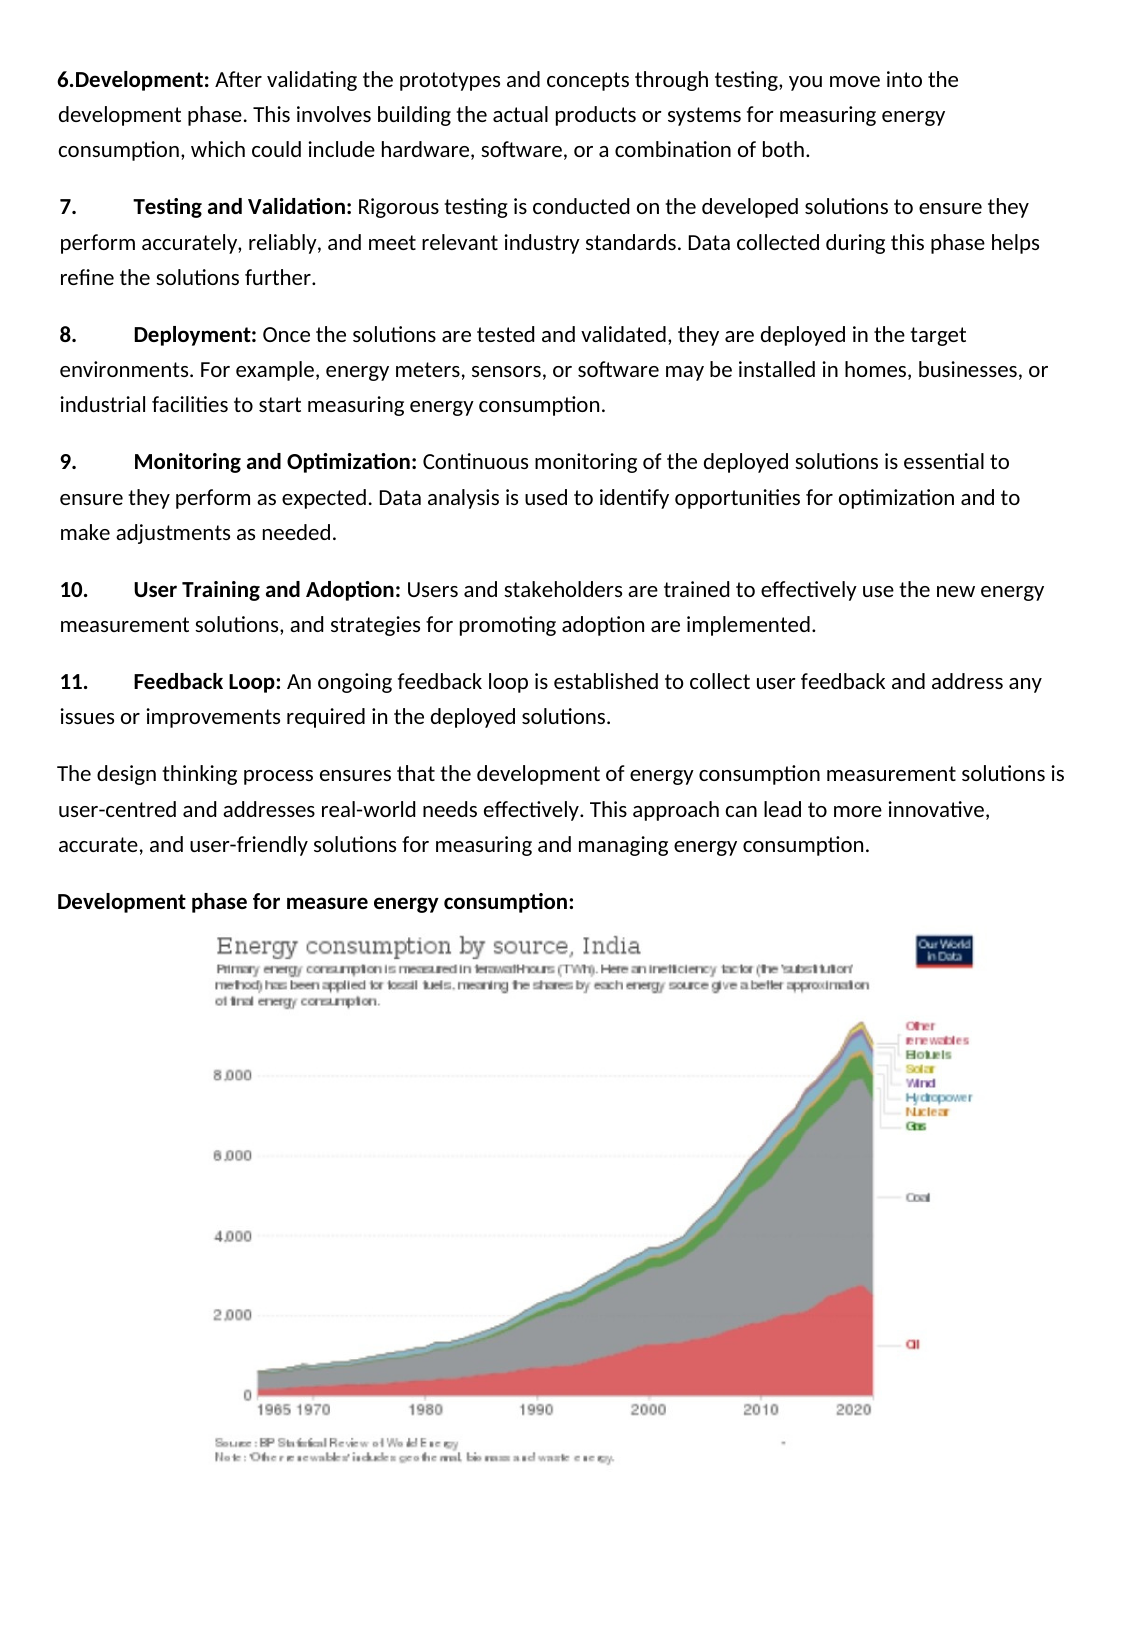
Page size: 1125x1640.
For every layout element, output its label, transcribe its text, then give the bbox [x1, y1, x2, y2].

text 6.Development: After validating the prototypes and concepts through testing, you move into the development phase. This involves building the actual products or systems for measuring energy consumption, which could include hardware, software, or a combination of both. [57, 65, 1067, 163]
list Feedback Loop: An ongoing feedback loop is established to collect user feedback and address any issues or improvements required in the deployed solutions. [59, 667, 1067, 731]
picture [58, 917, 1068, 1495]
list Deployment: Once the solutions are tested and validated, they are deployed in the target environments. For example, energy meters, sensors, or software may be installed in homes, businesses, or industrial facilities to start measuring energy consumption. [59, 320, 1067, 418]
text The design thinking process ensures that the development of energy consumption measurement solutions is user-centred and addresses real-world needs effectively. This approach can lead to more innovative, accurate, and user-friendly solutions for measuring and managing energy consumption. [57, 759, 1067, 858]
list Monitoring and Optimization: Continuous monitoring of the deployed solutions is essential to ensure they perform as expected. Data analysis is used to identify opportunities for optimization and to make adjustments as needed. [59, 447, 1067, 546]
text Development phase for measure energy consumption: [57, 887, 1067, 915]
list Testing and Validation: Rigorous testing is conducted on the developed solutions to ensure they perform accurately, reliably, and meet relevant industry standards. Data collected during this phase helps refine the solutions further. [59, 192, 1067, 291]
list User Training and Adoption: Users and stakeholders are trained to effectively use the new energy measurement solutions, and strategies for promoting adoption are implemented. [59, 575, 1067, 638]
